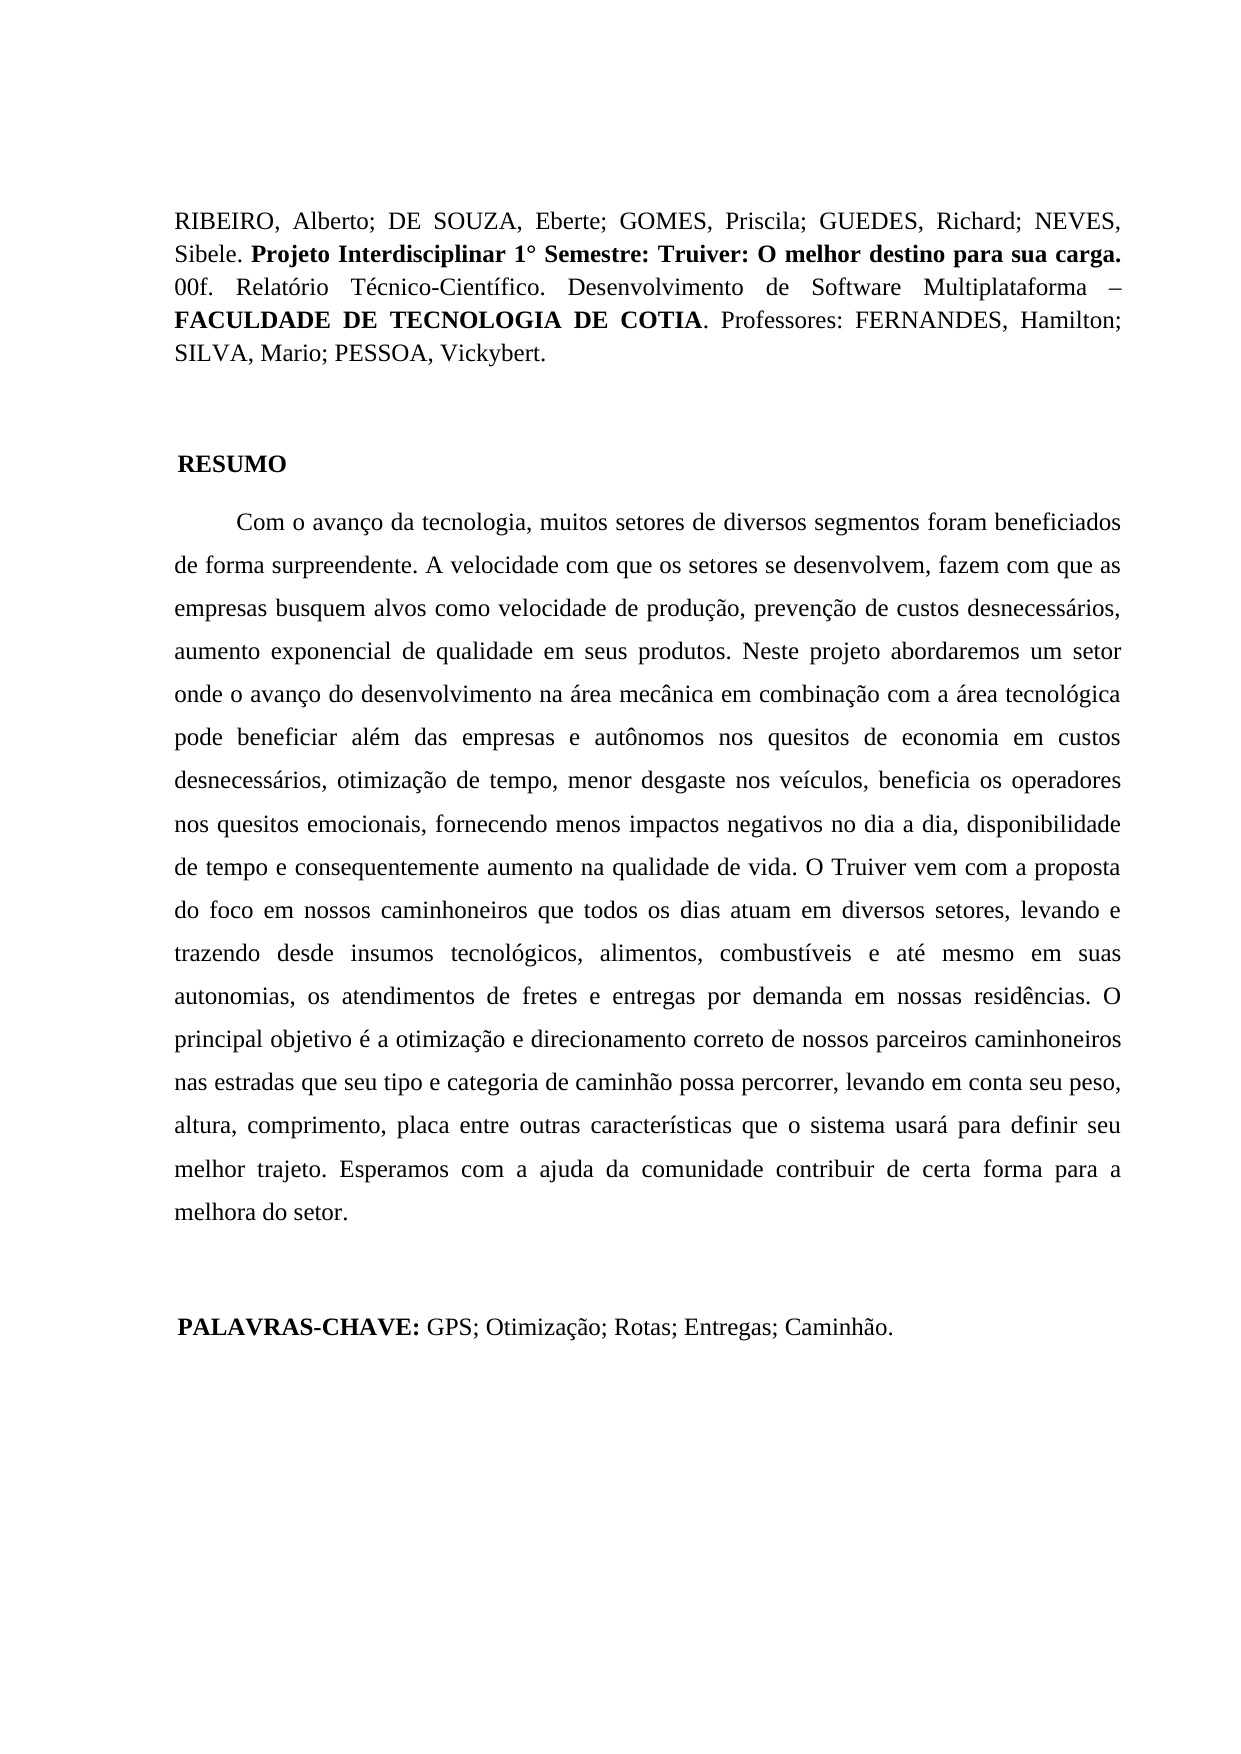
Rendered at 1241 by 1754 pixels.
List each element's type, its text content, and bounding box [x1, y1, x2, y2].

text PALAVRAS-CHAVE: GPS; Otimização; Rotas; Entregas; Caminhão. [177, 1312, 1122, 1341]
text RIBEIRO, Alberto; DE SOUZA, Eberte; GOMES, Priscila; GUEDES, Richard; NEVES, Sibele. Projeto Interdisciplinar 1° Semestre: Truiver: O melhor destino para sua carga. 00f. Relatório Técnico-Científico. Desenvolvimento de Software Multiplataforma – FACULDADE DE TECNOLOGIA DE COTIA. Professores: FERNANDES, Hamilton; SILVA, Mario; PESSOA, Vickybert. [174, 206, 1122, 367]
text Com o avanço da tecnologia, muitos setores de diversos segmentos foram beneficiados de forma surpreendente. A velocidade com que os setores se desenvolvem, fazem com que as empresas busquem alvos como velocidade de produção, prevenção de custos desnecessários, aumento exponencial de qualidade em seus produtos. Neste projeto abordaremos um setor onde o avanço do desenvolvimento na área mecânica em combinação com a área tecnológica pode beneficiar além das empresas e autônomos nos quesitos de economia em custos desnecessários, otimização de tempo, menor desgaste nos veículos, beneficia os operadores nos quesitos emocionais, fornecendo menos impactos negativos no dia a dia, disponibilidade de tempo e consequentemente aumento na qualidade de vida. O Truiver vem com a proposta do foco em nossos caminhoneiros que todos os dias atuam em diversos setores, levando e trazendo desde insumos tecnológicos, alimentos, combustíveis e até mesmo em suas autonomias, os atendimentos de fretes e entregas por demanda em nossas residências. O principal objetivo é a otimização e direcionamento correto de nossos parceiros caminhoneiros nas estradas que seu tipo e categoria de caminhão possa percorrer, levando em conta seu peso, altura, comprimento, placa entre outras características que o sistema usará para definir seu melhor trajeto. Esperamos com a ajuda da comunidade contribuir de certa forma para a melhora do setor. [174, 507, 1122, 1226]
text RESUMO [177, 449, 1122, 478]
